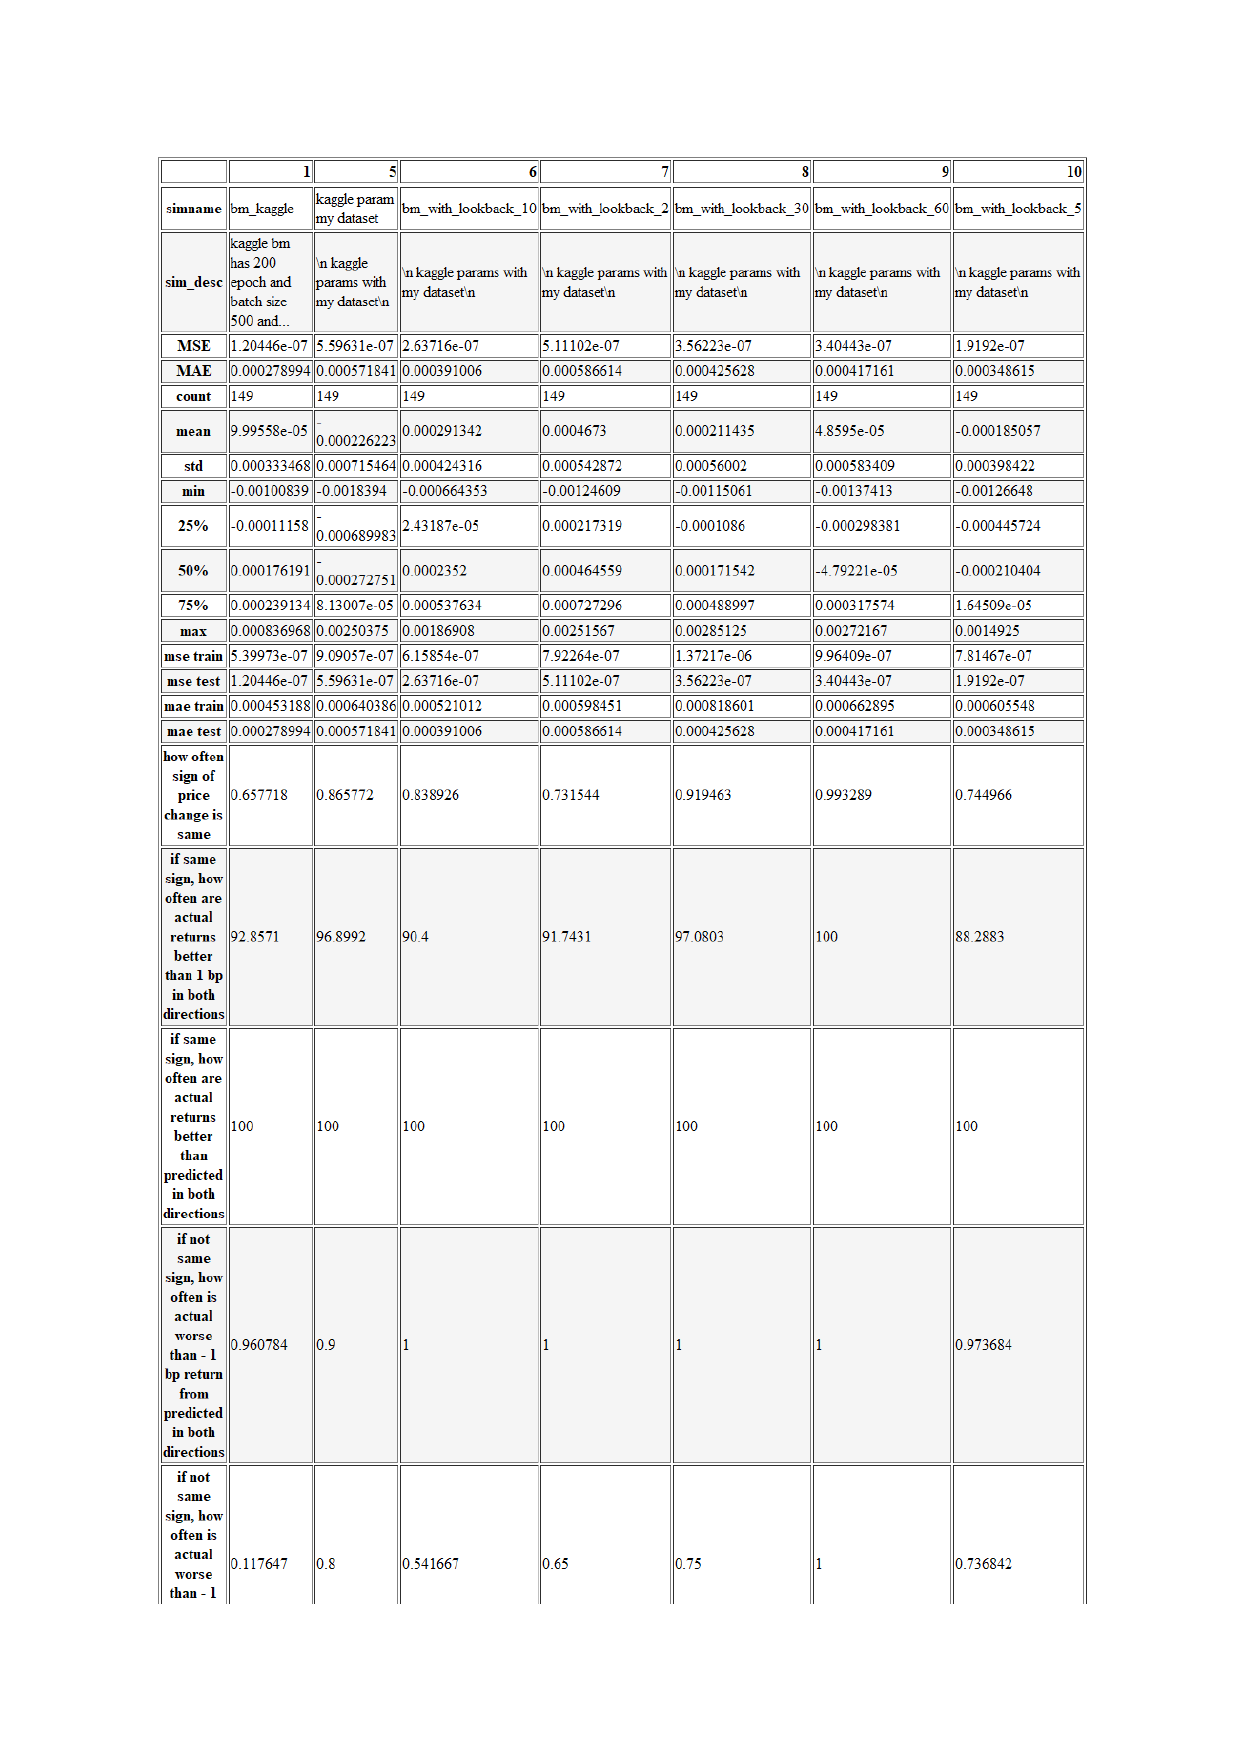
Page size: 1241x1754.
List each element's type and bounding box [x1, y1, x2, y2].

picture [150, 150, 1090, 1604]
